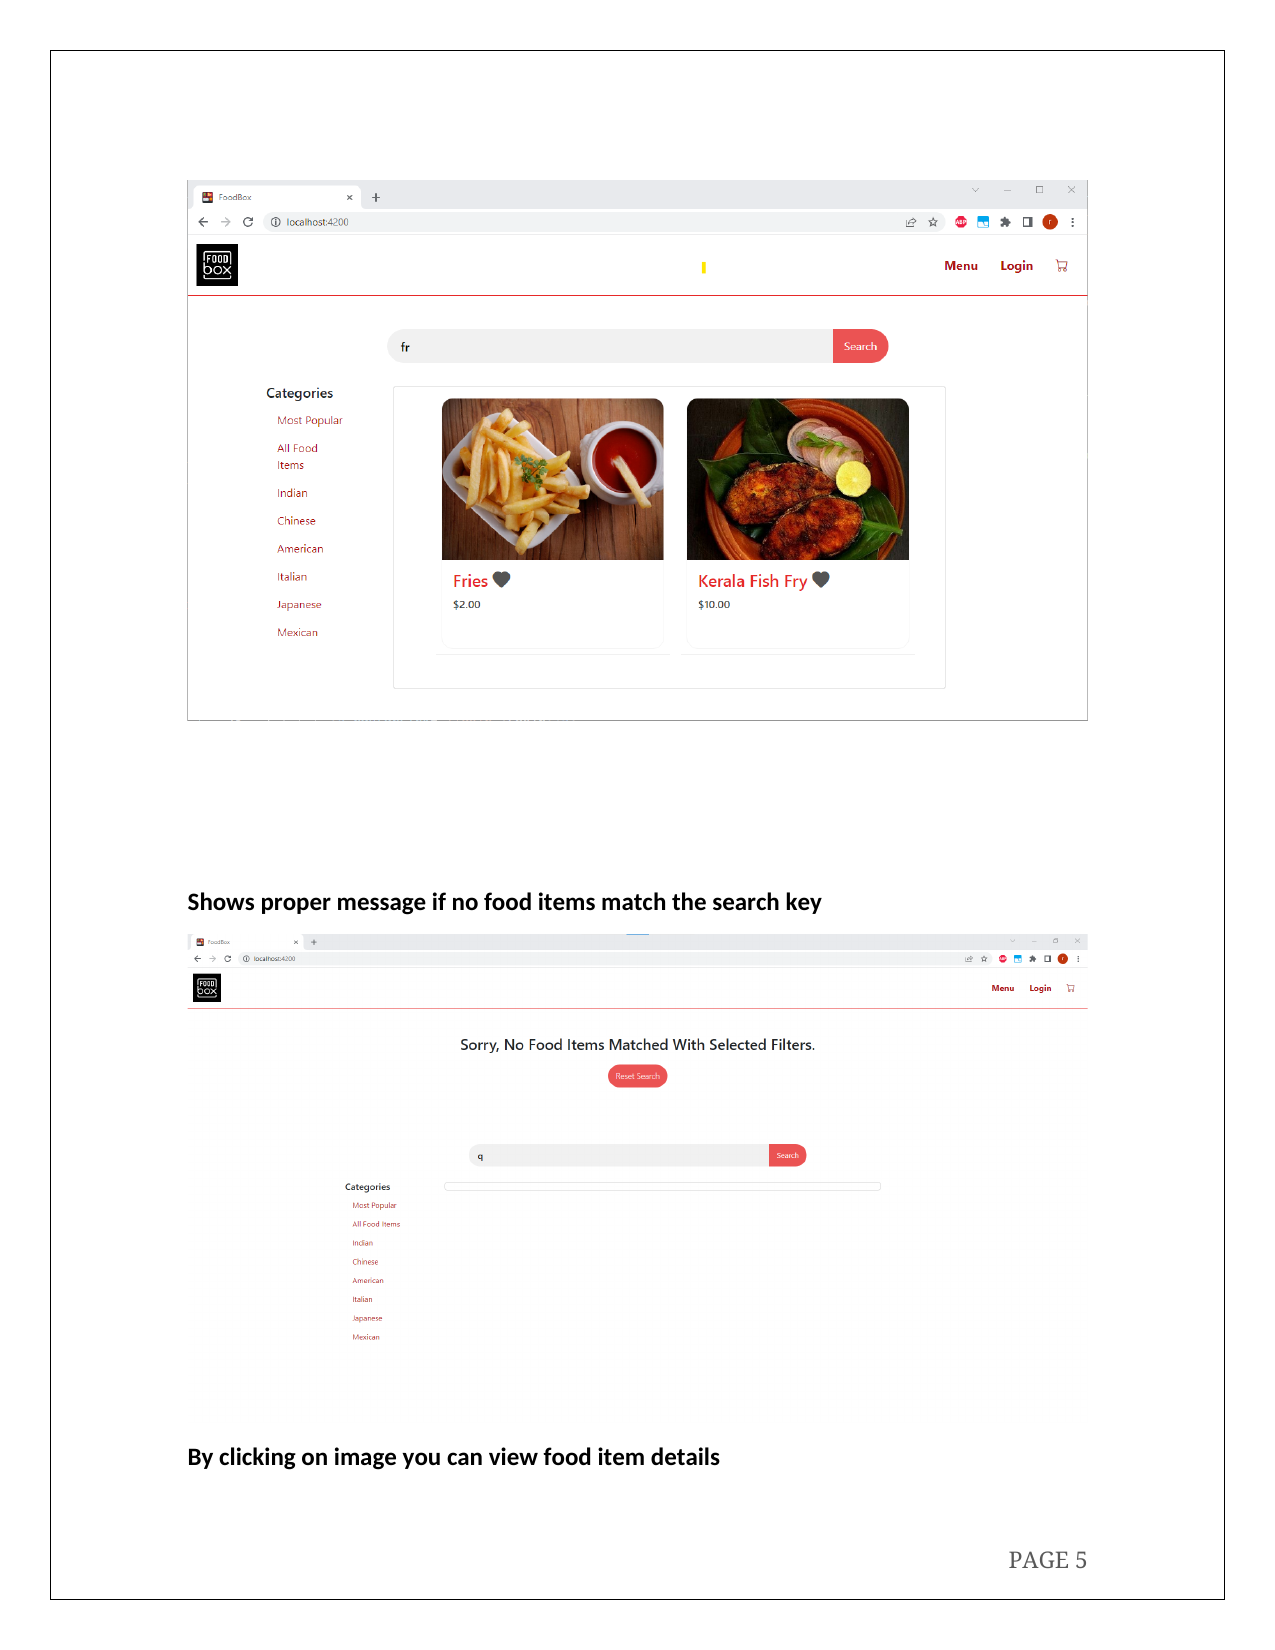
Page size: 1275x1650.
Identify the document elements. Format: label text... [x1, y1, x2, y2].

text Shows proper message if no food items match the search key [187, 886, 1087, 916]
text By clicking on image you can view food item details [187, 1441, 1087, 1471]
picture [187, 934, 1088, 1423]
picture [187, 180, 1088, 721]
